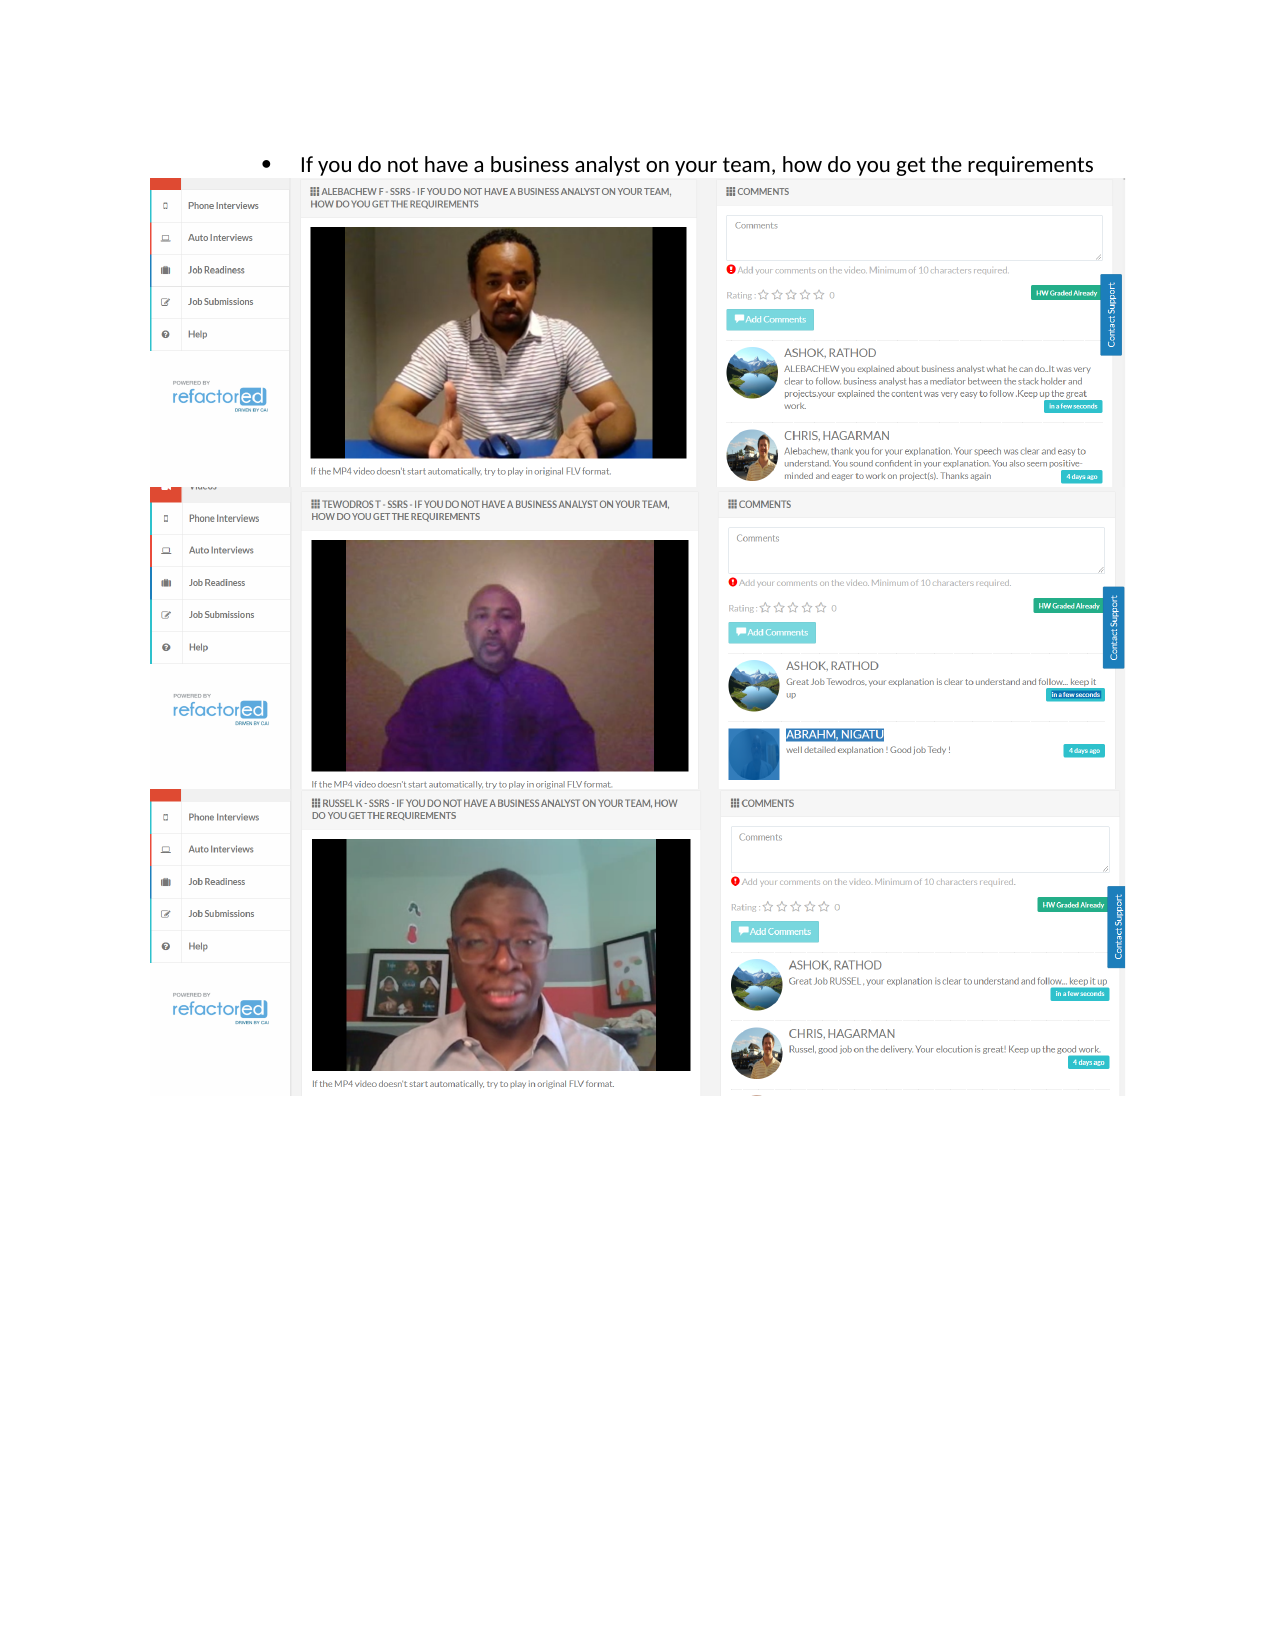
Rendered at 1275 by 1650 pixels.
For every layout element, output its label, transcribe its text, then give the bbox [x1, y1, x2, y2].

list If you do not have a business analyst on your team, how do you get the requirements [262, 150, 1125, 178]
picture [150, 178, 1125, 1096]
